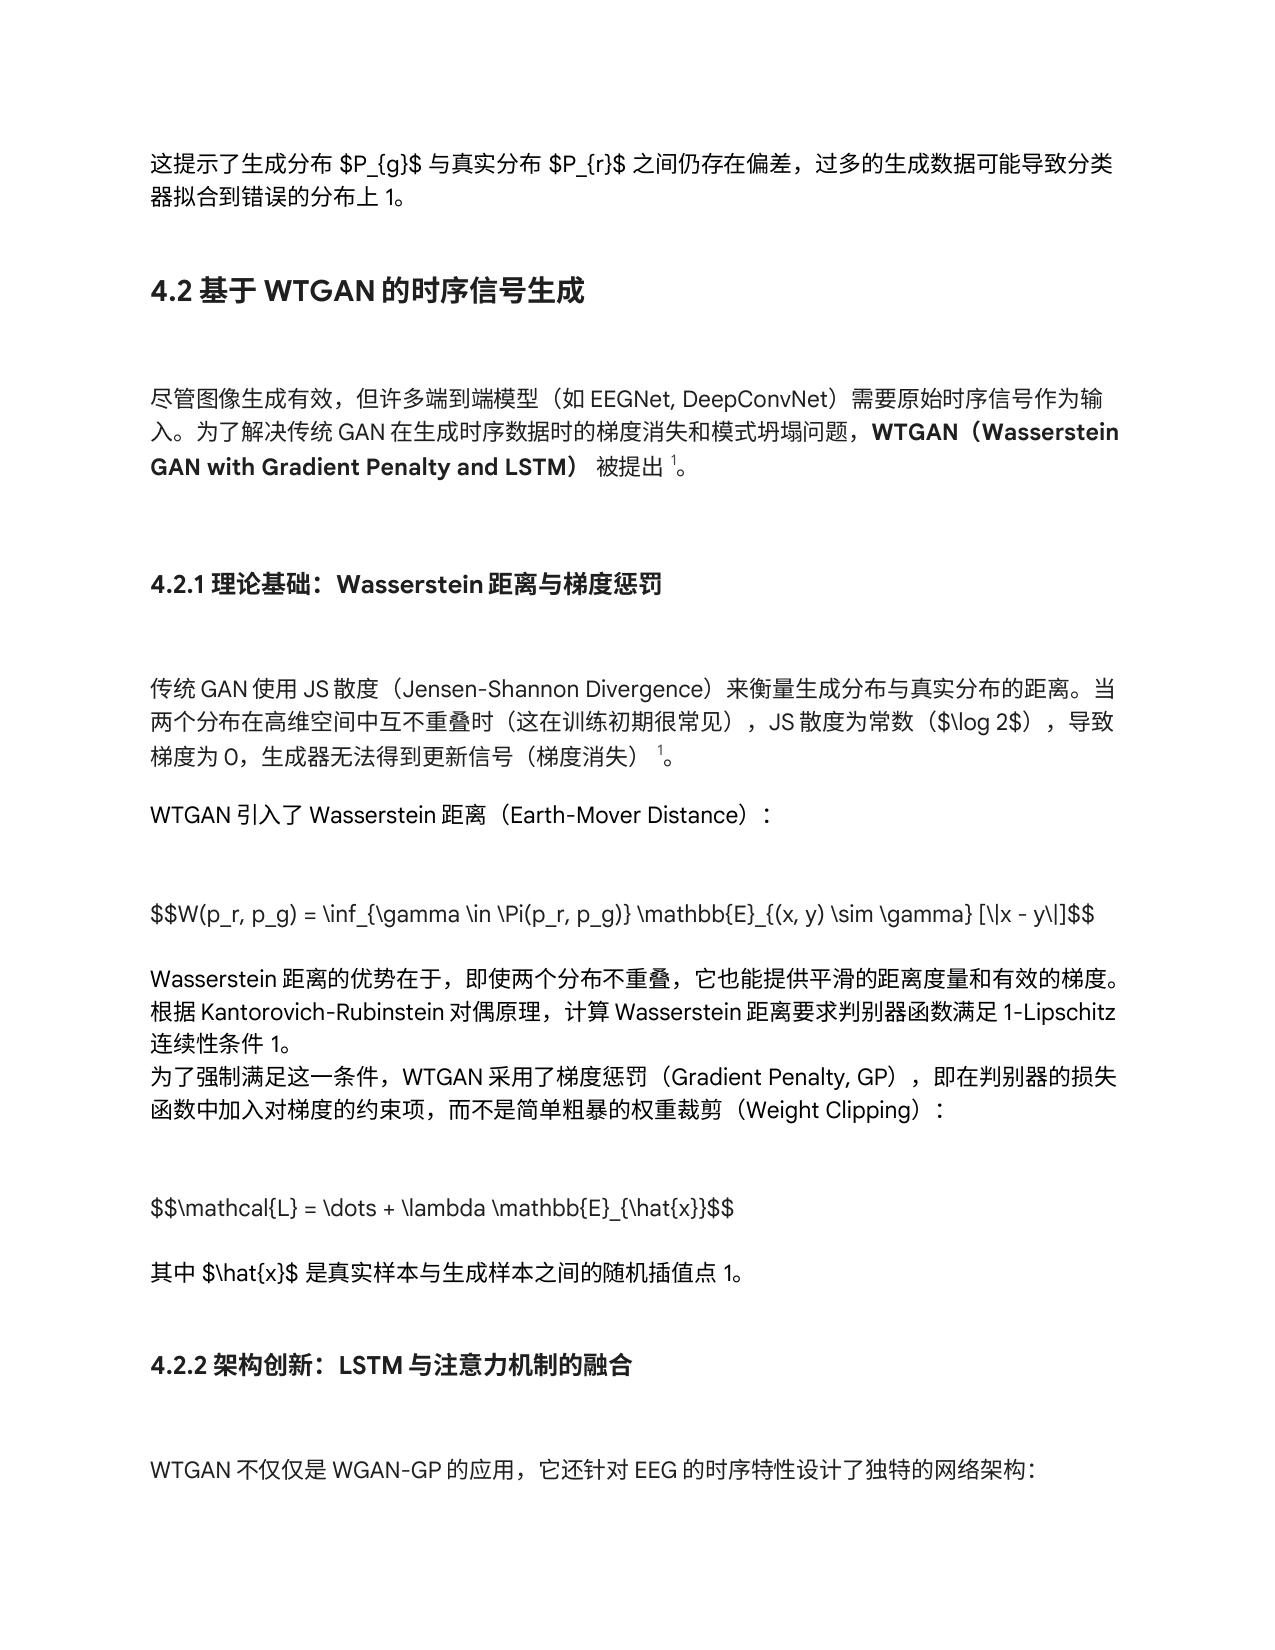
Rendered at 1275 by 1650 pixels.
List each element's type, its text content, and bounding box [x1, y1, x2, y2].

subtitle 4.2 基于WTGAN的时序信号生成 [150, 273, 1125, 310]
subtitle 4.2.2 架构创新：LSTM与注意力机制的融合 [150, 1350, 1125, 1381]
subtitle 4.2.1 理论基础：Wasserstein距离与梯度惩罚 [150, 569, 1125, 601]
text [150, 150, 1125, 211]
text 为了强制满足这一条件，WTGAN采用了梯度惩罚（Gradient Penalty, GP），即在判别器的损失函数中加入对梯度的约束项，而不是简单粗暴的权重裁剪（Weight Clipping）： [150, 1063, 1125, 1125]
text 尽管图像生成有效，但许多端到端模型（如EEGNet, DeepConvNet）需要原始时序信号作为输入。为了解决传统GAN在生成时序数据时的梯度消失和模式坍塌问题，WTGAN（Wasserstein GAN with Gradient Penalty and LSTM） 被提出 1。 [150, 385, 1125, 482]
text WTGAN不仅仅是WGAN-GP的应用，它还针对EEG的时序特性设计了独特的网络架构： [150, 1456, 1125, 1485]
text 传统GAN使用JS散度（Jensen-Shannon Divergence）来衡量生成分布与真实分布的距离。当两个分布在高维空间中互不重叠时（这在训练初期很常见），JS散度为常数（$\log 2$），导致梯度为0，生成器无法得到更新信号（梯度消失） 1。 [150, 675, 1125, 772]
text 其中 $\hat{x}$ 是真实样本与生成样本之间的随机插值点 1。 [150, 1260, 1125, 1288]
text Wasserstein距离的优势在于，即使两个分布不重叠，它也能提供平滑的距离度量和有效的梯度。根据Kantorovich-Rubinstein对偶原理，计算Wasserstein距离要求判别器函数满足1-Lipschitz连续性条件 1。 [150, 965, 1125, 1059]
text $$\mathcal{L} = \dots + \lambda \mathbb{E}_{\hat{x}}$$ [150, 1194, 1125, 1223]
text WTGAN引入了Wasserstein距离（Earth-Mover Distance）： [150, 802, 1125, 831]
text $$W(p_r, p_g) = \inf_{\gamma \in \Pi(p_r, p_g)} \mathbb{E}_{(x, y) \sim \gamma} [\|x - y\|]$$ [150, 900, 1125, 929]
